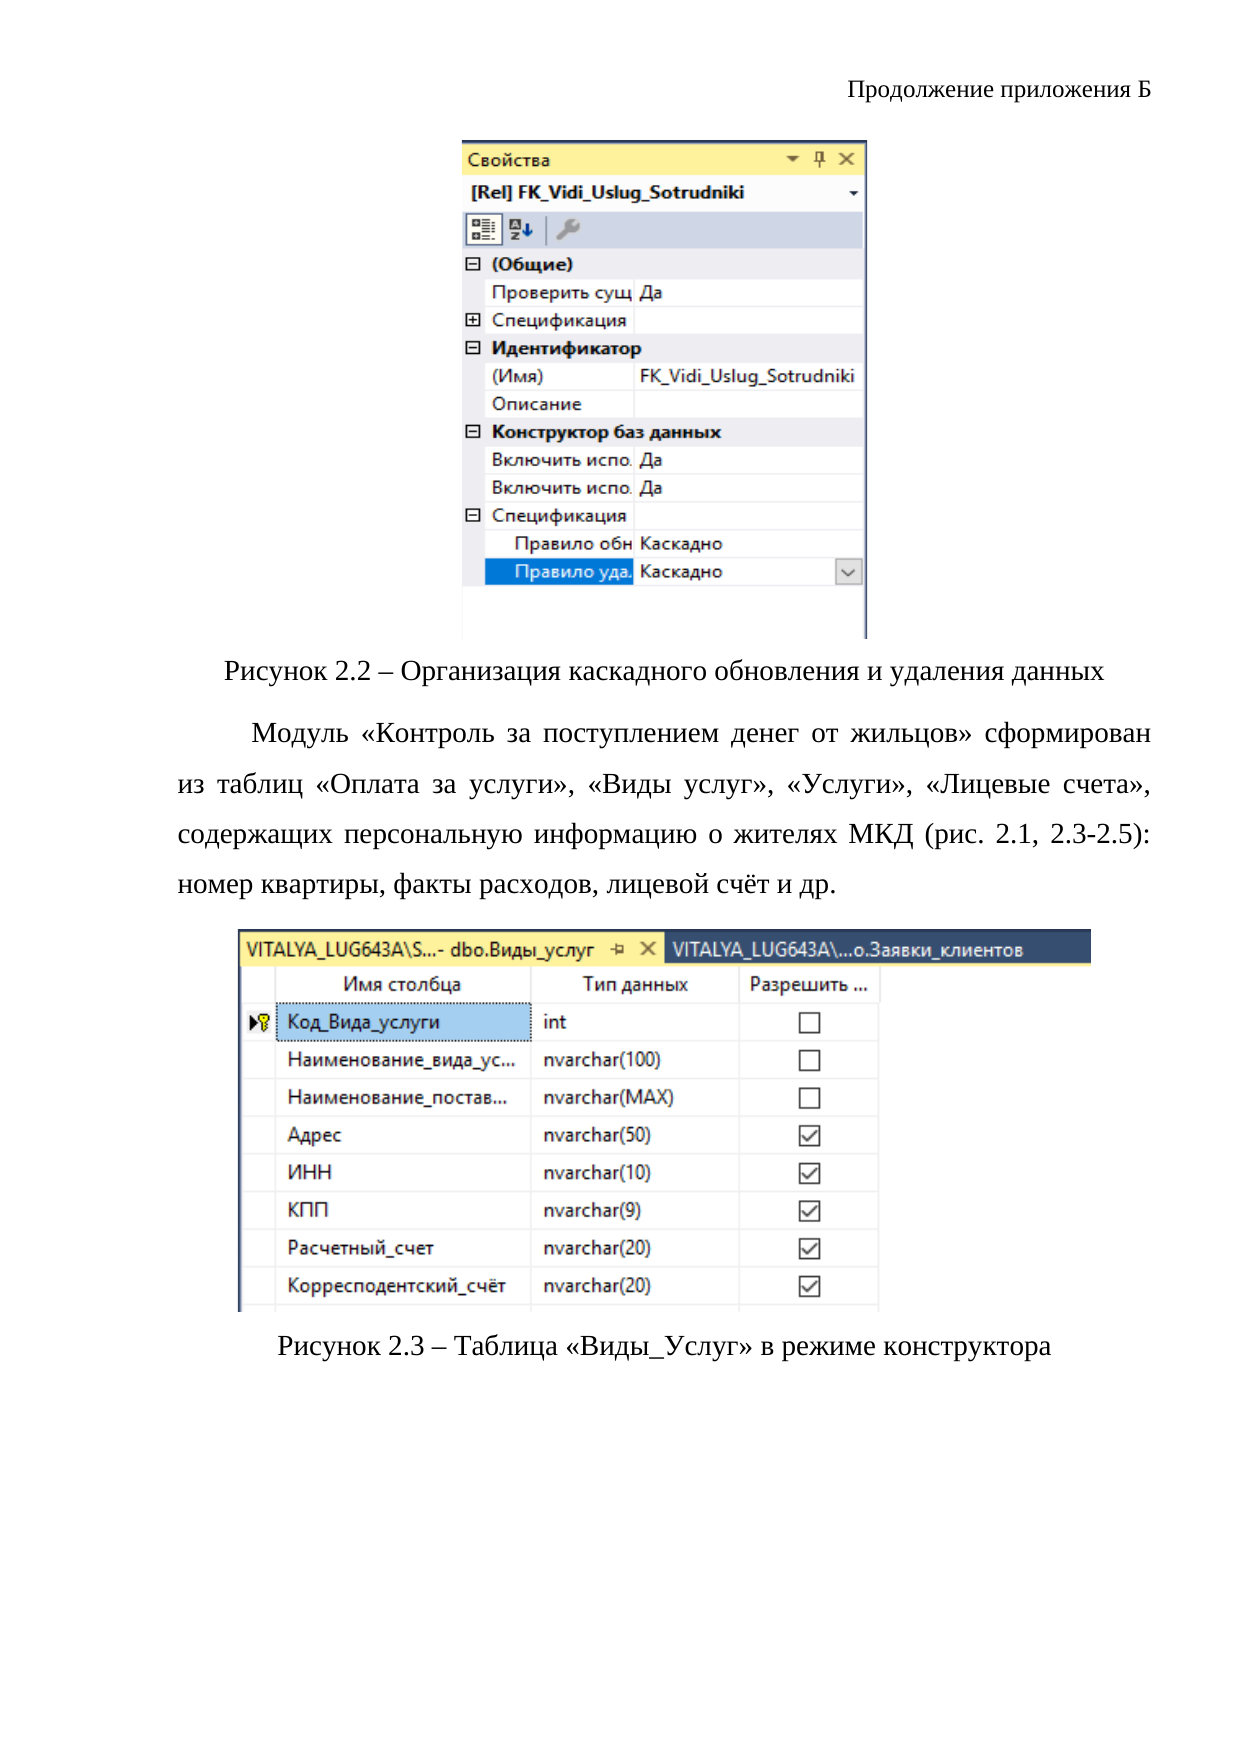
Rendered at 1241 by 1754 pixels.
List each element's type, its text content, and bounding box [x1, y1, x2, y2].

picture [461, 140, 868, 639]
text Модуль «Контроль за поступлением денег от жильцов» сформирован из таблиц «Оплата за услуги», «Виды услуг», «Услуги», «Лицевые счета», содержащих персональную информацию о жителях МКД (рис. 2.1, 2.3-2.5): номер квартиры, факты расходов, лицевой счёт и др. [177, 716, 1152, 900]
picture [237, 929, 1091, 1312]
text Рисунок 2.3 – Таблица «Виды_Услуг» в режиме конструктора [177, 1328, 1152, 1362]
text Рисунок 2.2 – Организация каскадного обновления и удаления данных [177, 653, 1152, 686]
